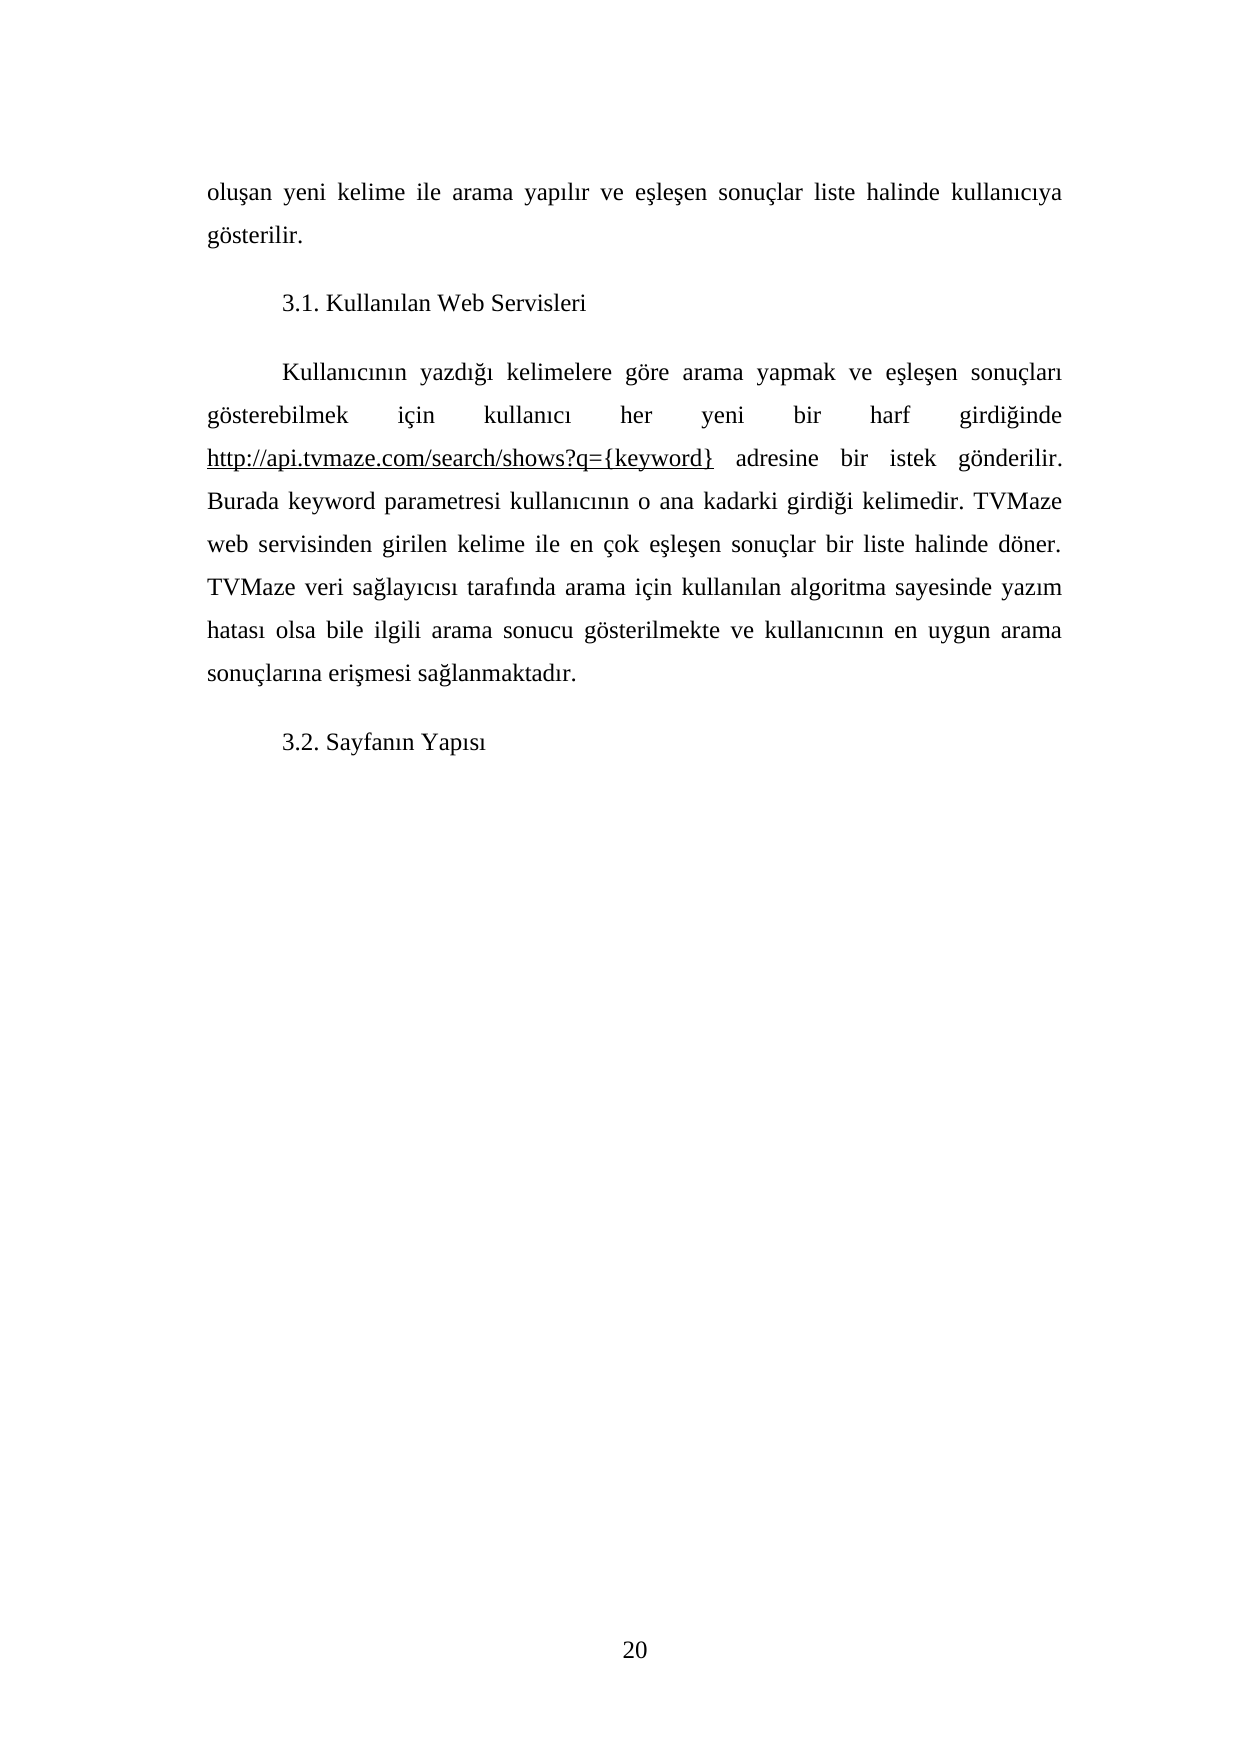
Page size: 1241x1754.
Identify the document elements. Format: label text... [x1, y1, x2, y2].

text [207, 177, 1063, 249]
text 3.2. Sayfanın Yapısı [207, 727, 1063, 755]
text Kullanıcının yazdığı kelimelere göre arama yapmak ve eşleşen sonuçları gösterebilmek için kullanıcı her yeni bir harf girdiğinde http://api.tvmaze.com/search/shows?q={keyword} adresine bir istek gönderilir. Burada keyword parametresi kullanıcının o ana kadarki girdiği kelimedir. TVMaze web servisinden girilen kelime ile en çok eşleşen sonuçlar bir liste halinde döner. TVMaze veri sağlayıcısı tarafında arama için kullanılan algoritma sayesinde yazım hatası olsa bile ilgili arama sonucu gösterilmekte ve kullanıcının en uygun arama sonuçlarına erişmesi sağlanmaktadır. [207, 357, 1063, 687]
text 3.1. Kullanılan Web Servisleri [207, 288, 1063, 317]
